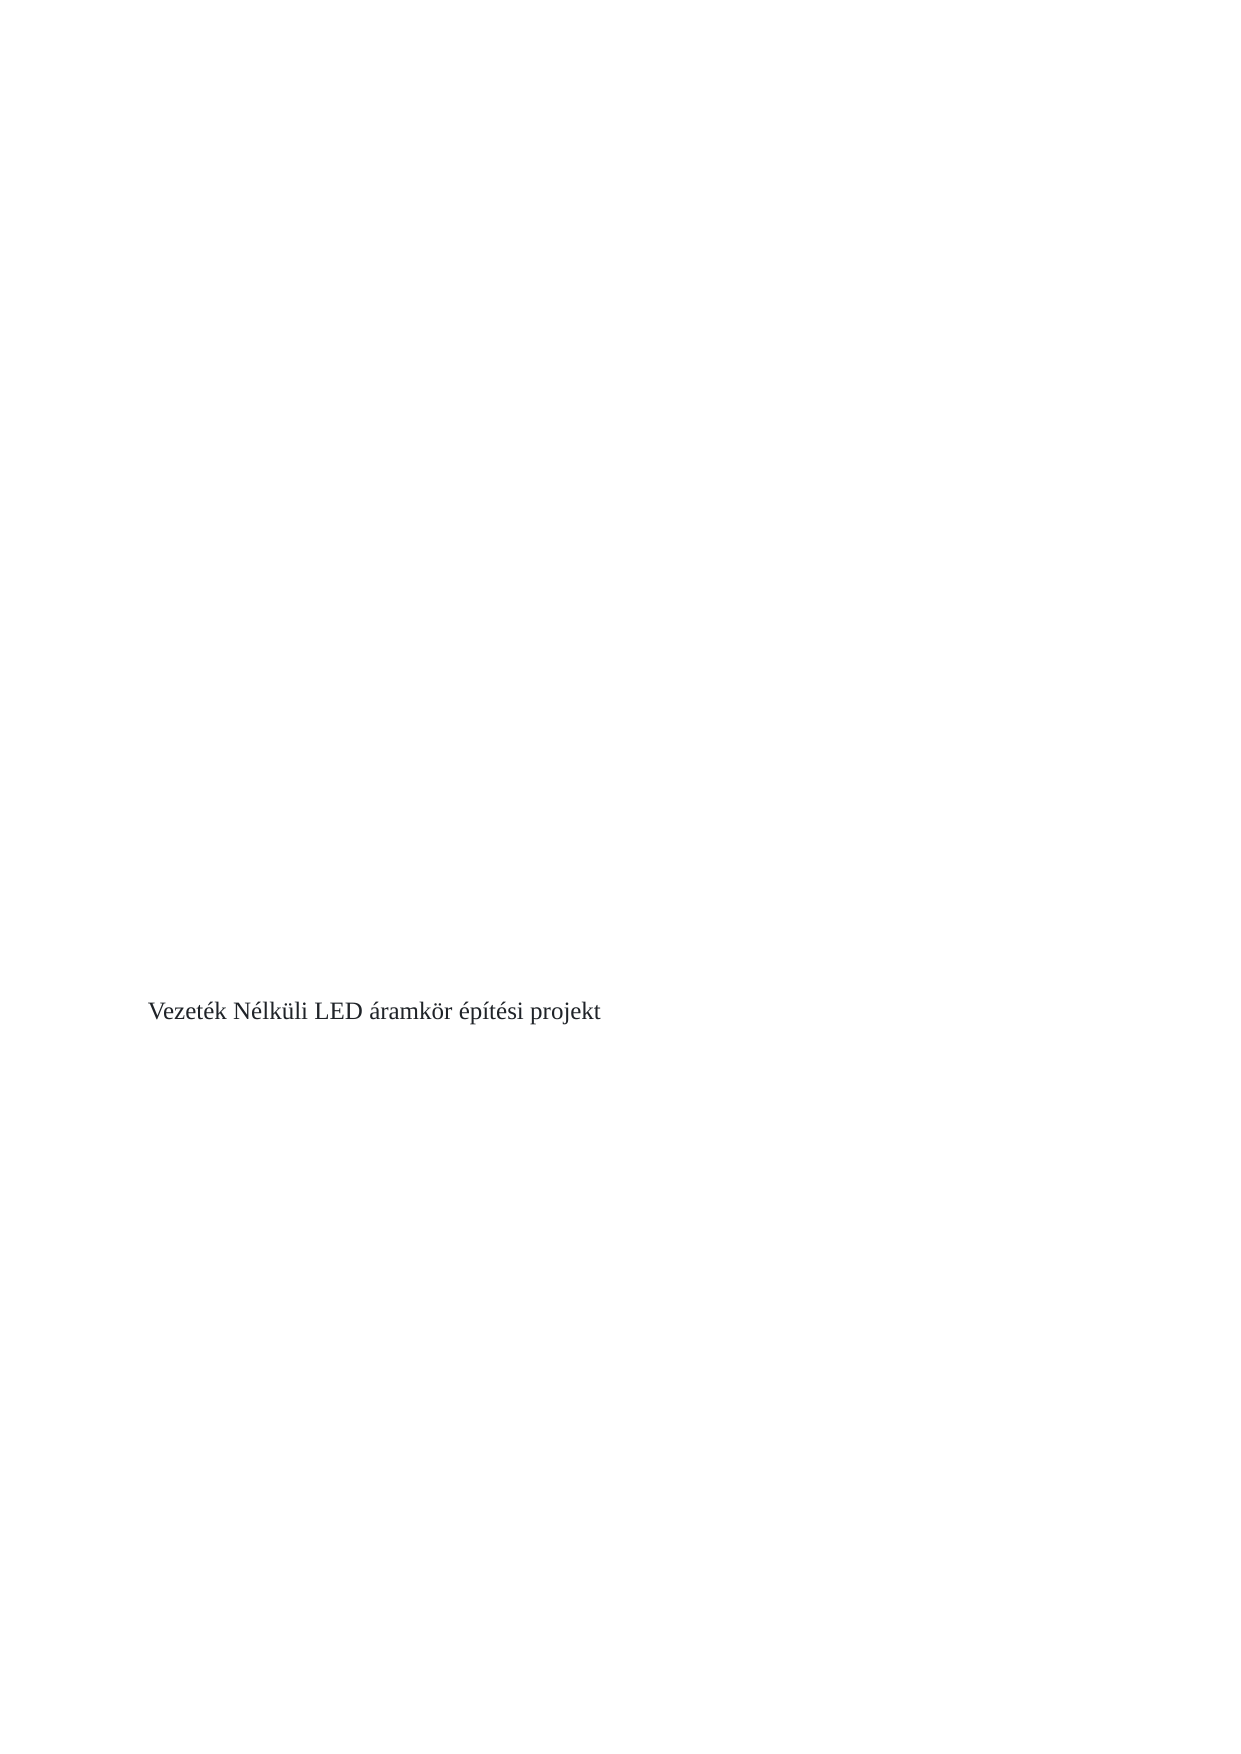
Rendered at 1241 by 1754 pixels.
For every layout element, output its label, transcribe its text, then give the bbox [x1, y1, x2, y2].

subtitle Vezeték Nélküli LED áramkör építési projekt [148, 996, 1093, 1025]
